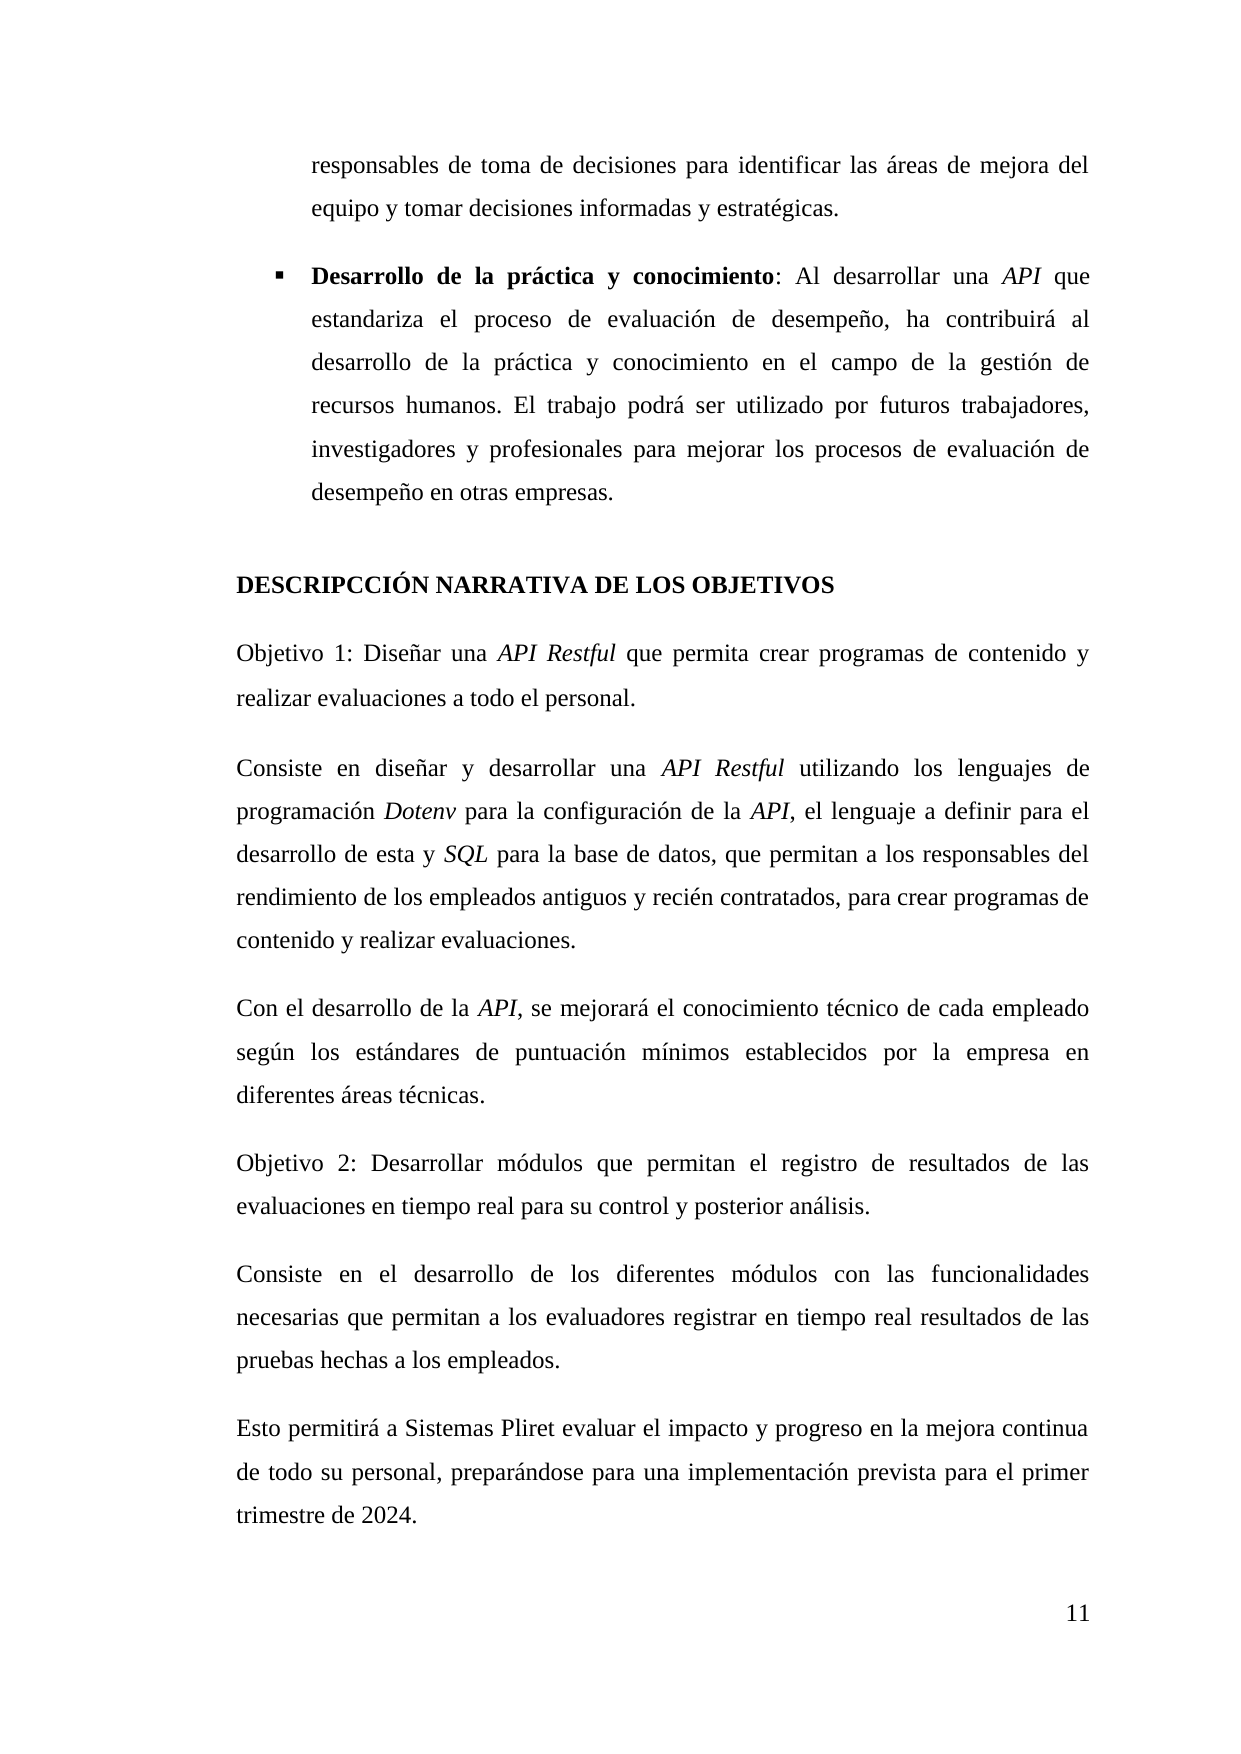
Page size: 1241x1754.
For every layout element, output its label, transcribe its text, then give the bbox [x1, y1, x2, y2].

text Objetivo 2: Desarrollar módulos que permitan el registro de resultados de las evaluaciones en tiempo real para su control y posterior análisis. [236, 1148, 1090, 1220]
text Objetivo 1: Diseñar una API Restful que permita crear programas de contenido y realizar evaluaciones a todo el personal. [236, 638, 1090, 713]
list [274, 150, 1090, 222]
text Consiste en el desarrollo de los diferentes módulos con las funcionalidades necesarias que permitan a los evaluadores registrar en tiempo real resultados de las pruebas hechas a los empleados. [236, 1259, 1090, 1374]
text Esto permitirá a Sistemas Pliret evaluar el impacto y progreso en la mejora continua de todo su personal, preparándose para una implementación prevista para el primer trimestre de 2024. [236, 1413, 1090, 1528]
list Desarrollo de la práctica y conocimiento: Al desarrollar una API que estandariza el proceso de evaluación de desempeño, ha contribuirá al desarrollo de la práctica y conocimiento en el campo de la gestión de recursos humanos. El trabajo podrá ser utilizado por futuros trabajadores, investigadores y profesionales para mejorar los procesos de evaluación de desempeño en otras empresas. [274, 261, 1090, 506]
title DESCRIPCCIÓN NARRATIVA DE LOS OBJETIVOS [236, 570, 1090, 599]
text Con el desarrollo de la API, se mejorará el conocimiento técnico de cada empleado según los estándares de puntuación mínimos establecidos por la empresa en diferentes áreas técnicas. [236, 993, 1090, 1108]
text Consiste en diseñar y desarrollar una API Restful utilizando los lenguajes de programación Dotenv para la configuración de la API, el lenguaje a definir para el desarrollo de esta y SQL para la base de datos, que permitan a los responsables del rendimiento de los empleados antiguos y recién contratados, para crear programas de contenido y realizar evaluaciones. [236, 753, 1090, 954]
